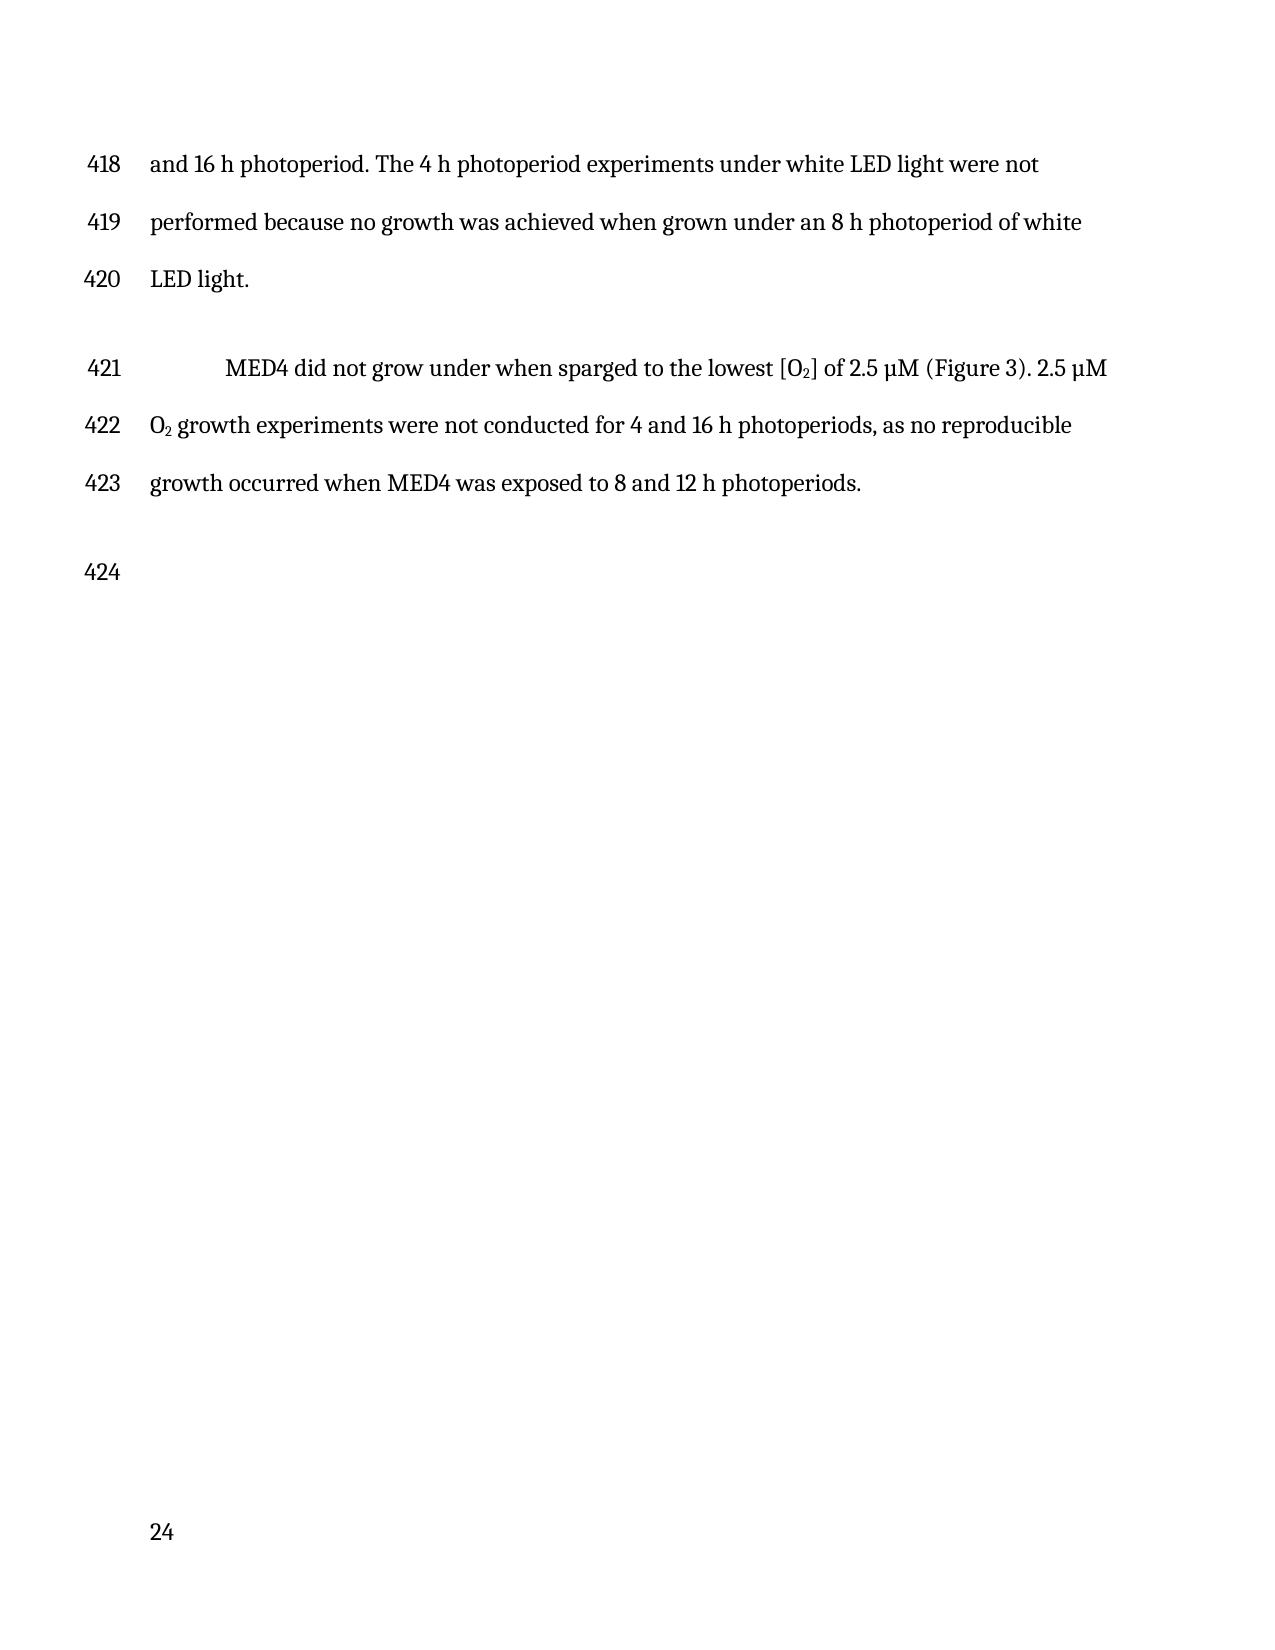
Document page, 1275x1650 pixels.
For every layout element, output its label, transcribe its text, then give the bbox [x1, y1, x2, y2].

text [150, 150, 1125, 294]
text MED4 did not grow under when sparged to the lowest [O2] of 2.5 µM (Figure 3). 2.5 µM O2 growth experiments were not conducted for 4 and 16 h photoperiods, as no reproducible growth occurred when MED4 was exposed to 8 and 12 h photoperiods. [150, 354, 1125, 497]
